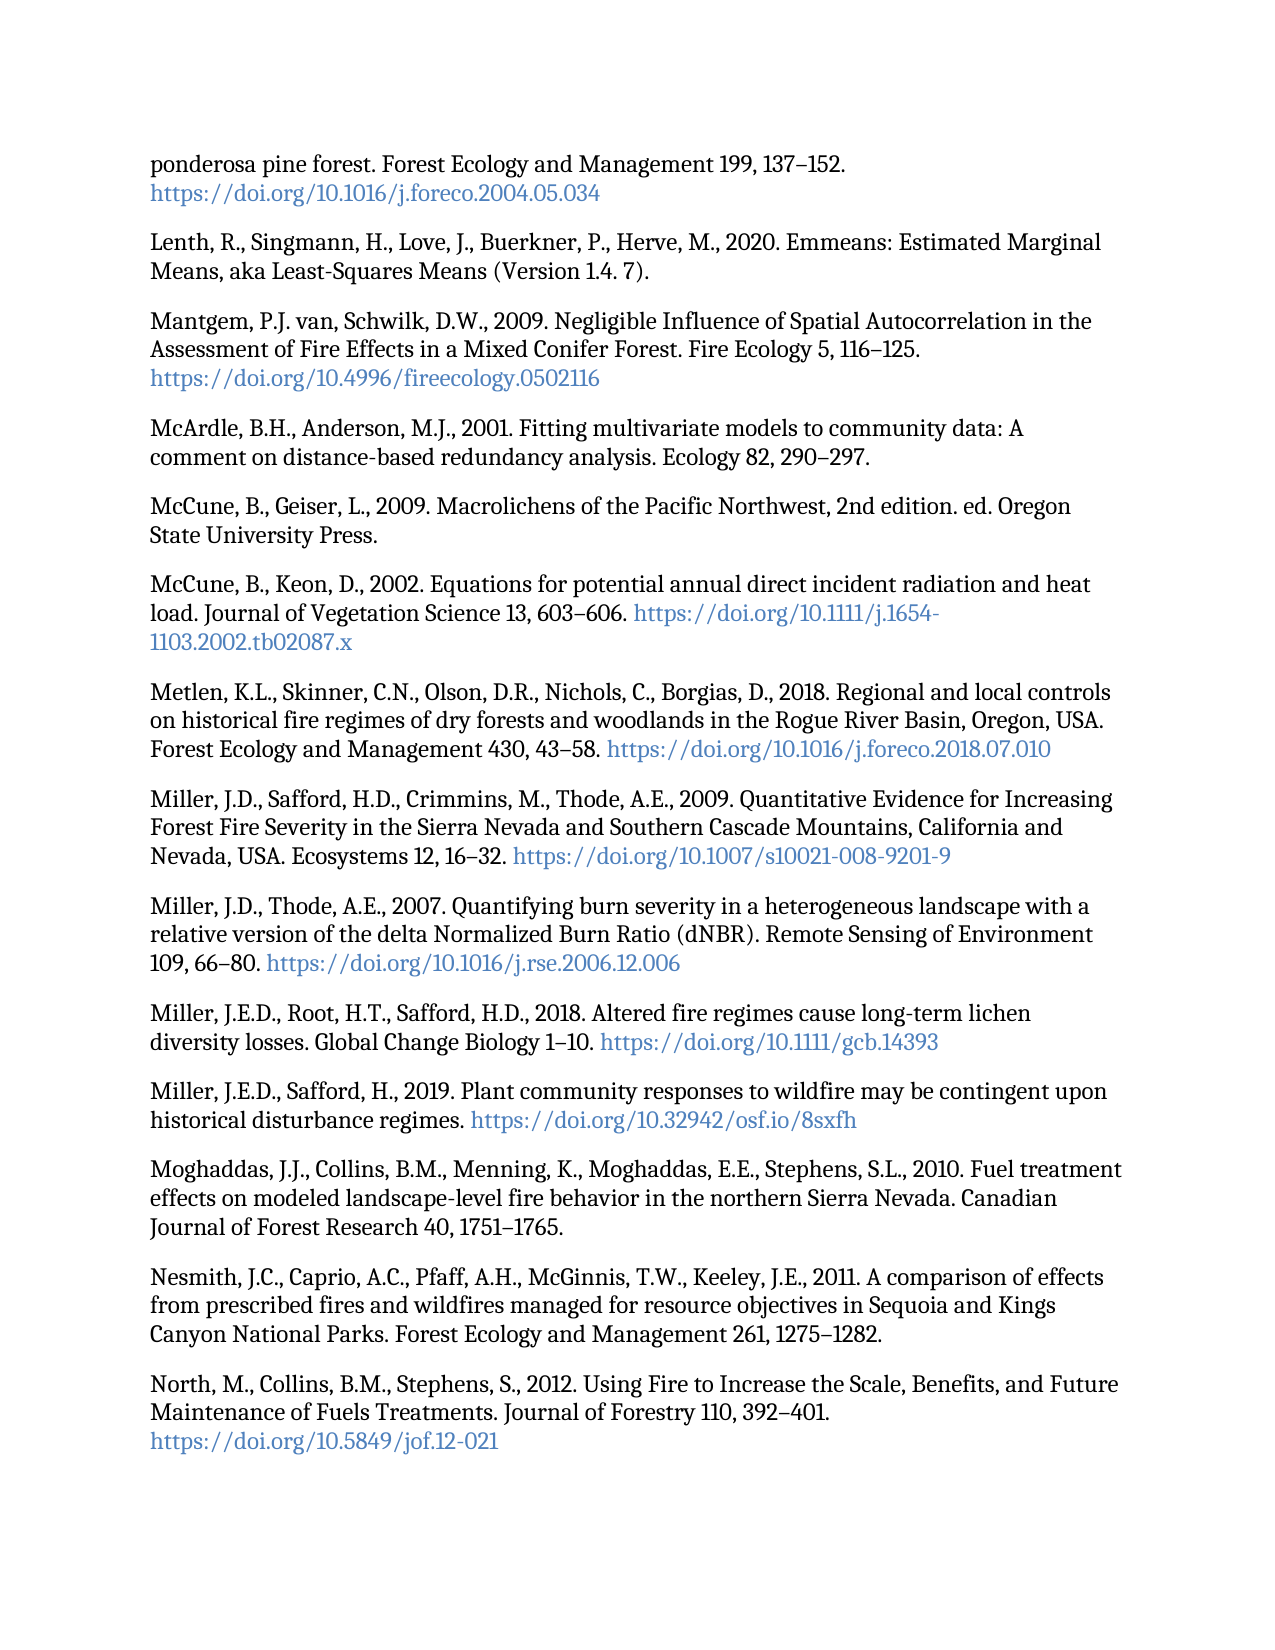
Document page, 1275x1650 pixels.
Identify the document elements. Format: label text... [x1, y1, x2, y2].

text Nesmith, J.C., Caprio, A.C., Pfaff, A.H., McGinnis, T.W., Keeley, J.E., 2011. A comparison of effects from prescribed fires and wildfires managed for resource objectives in Sequoia and Kings Canyon National Parks. Forest Ecology and Management 261, 1275–1282. [150, 1262, 1125, 1349]
text Miller, J.E.D., Safford, H., 2019. Plant community responses to wildfire may be contingent upon historical disturbance regimes. https://doi.org/10.32942/osf.io/8sxfh [150, 1077, 1125, 1134]
text McArdle, B.H., Anderson, M.J., 2001. Fitting multivariate models to community data: A comment on distance-based redundancy analysis. Ecology 82, 290–297. [150, 414, 1125, 471]
text North, M., Collins, B.M., Stephens, S., 2012. Using Fire to Increase the Scale, Benefits, and Future Maintenance of Fuels Treatments. Journal of Forestry 110, 392–401. https://doi.org/10.5849/jof.12-021 [150, 1369, 1125, 1456]
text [150, 150, 1125, 207]
text Moghaddas, J.J., Collins, B.M., Menning, K., Moghaddas, E.E., Stephens, S.L., 2010. Fuel treatment effects on modeled landscape-level fire behavior in the northern Sierra Nevada. Canadian Journal of Forest Research 40, 1751–1765. [150, 1155, 1125, 1242]
text McCune, B., Geiser, L., 2009. Macrolichens of the Pacific Northwest, 2nd edition. ed. Oregon State University Press. [150, 492, 1125, 549]
text Lenth, R., Singmann, H., Love, J., Buerkner, P., Herve, M., 2020. Emmeans: Estimated Marginal Means, aka Least-Squares Means (Version 1.4. 7). [150, 228, 1125, 286]
text Mantgem, P.J. van, Schwilk, D.W., 2009. Negligible Influence of Spatial Autocorrelation in the Assessment of Fire Effects in a Mixed Conifer Forest. Fire Ecology 5, 116–125. https://doi.org/10.4996/fireecology.0502116 [150, 307, 1125, 393]
text Metlen, K.L., Skinner, C.N., Olson, D.R., Nichols, C., Borgias, D., 2018. Regional and local controls on historical fire regimes of dry forests and woodlands in the Rogue River Basin, Oregon, USA. Forest Ecology and Management 430, 43–58. https://doi.org/10.1016/j.foreco.2018.07.010 [150, 677, 1125, 764]
text McCune, B., Keon, D., 2002. Equations for potential annual direct incident radiation and heat load. Journal of Vegetation Science 13, 603–606. https://doi.org/10.1111/j.1654-1103.2002.tb02087.x [150, 570, 1125, 657]
text Miller, J.D., Thode, A.E., 2007. Quantifying burn severity in a heterogeneous landscape with a relative version of the delta Normalized Burn Ratio (dNBR). Remote Sensing of Environment 109, 66–80. https://doi.org/10.1016/j.rse.2006.12.006 [150, 892, 1125, 978]
text Miller, J.D., Safford, H.D., Crimmins, M., Thode, A.E., 2009. Quantitative Evidence for Increasing Forest Fire Severity in the Sierra Nevada and Southern Cascade Mountains, California and Nevada, USA. Ecosystems 12, 16–32. https://doi.org/10.1007/s10021-008-9201-9 [150, 784, 1125, 871]
text Miller, J.E.D., Root, H.T., Safford, H.D., 2018. Altered fire regimes cause long-term lichen diversity losses. Global Change Biology 1–10. https://doi.org/10.1111/gcb.14393 [150, 999, 1125, 1056]
